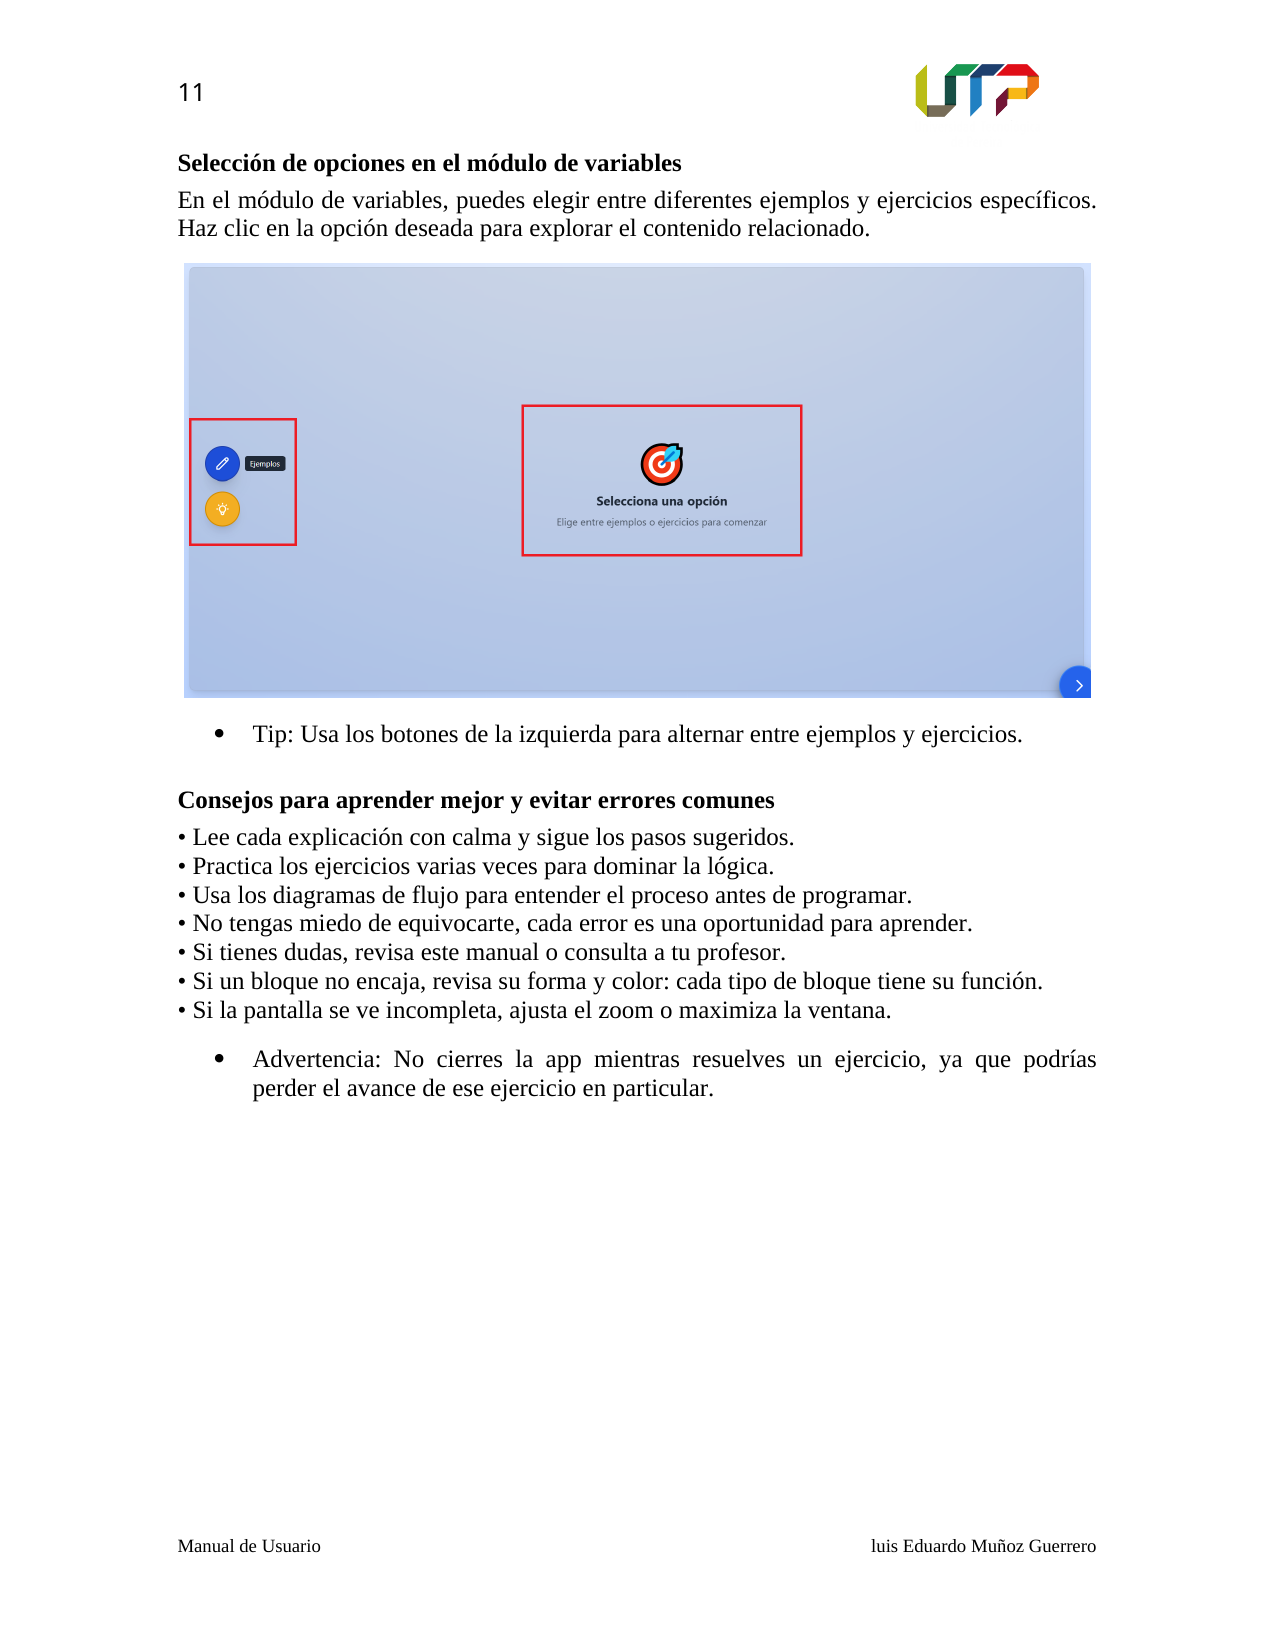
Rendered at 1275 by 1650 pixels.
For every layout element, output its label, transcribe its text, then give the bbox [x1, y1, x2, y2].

text En el módulo de variables, puedes elegir entre diferentes ejemplos y ejercicios específicos. Haz clic en la opción deseada para explorar el contenido relacionado. [177, 185, 1098, 242]
list Tip: Usa los botones de la izquierda para alternar entre ejemplos y ejercicios. [215, 719, 1098, 748]
list Advertencia: No cierres la app mientras resuelves un ejercicio, ya que podrías perder el avance de ese ejercicio en particular. [215, 1044, 1098, 1102]
subtitle Selección de opciones en el módulo de variables [177, 148, 1098, 176]
subtitle Consejos para aprender mejor y evitar errores comunes [177, 785, 1098, 814]
picture [184, 263, 1091, 698]
picture [912, 63, 1043, 148]
text • Lee cada explicación con calma y sigue los pasos sugeridos. • Practica los ejercicios varias veces para dominar la lógica. • Usa los diagramas de flujo para entender el proceso antes de programar. • No tengas miedo de equivocarte, cada error es una oportunidad para aprender. • Si tienes dudas, revisa este manual o consulta a tu profesor. • Si un bloque no encaja, revisa su forma y color: cada tipo de bloque tiene su función. • Si la pantalla se ve incompleta, ajusta el zoom o maximiza la ventana. [177, 822, 1098, 1023]
